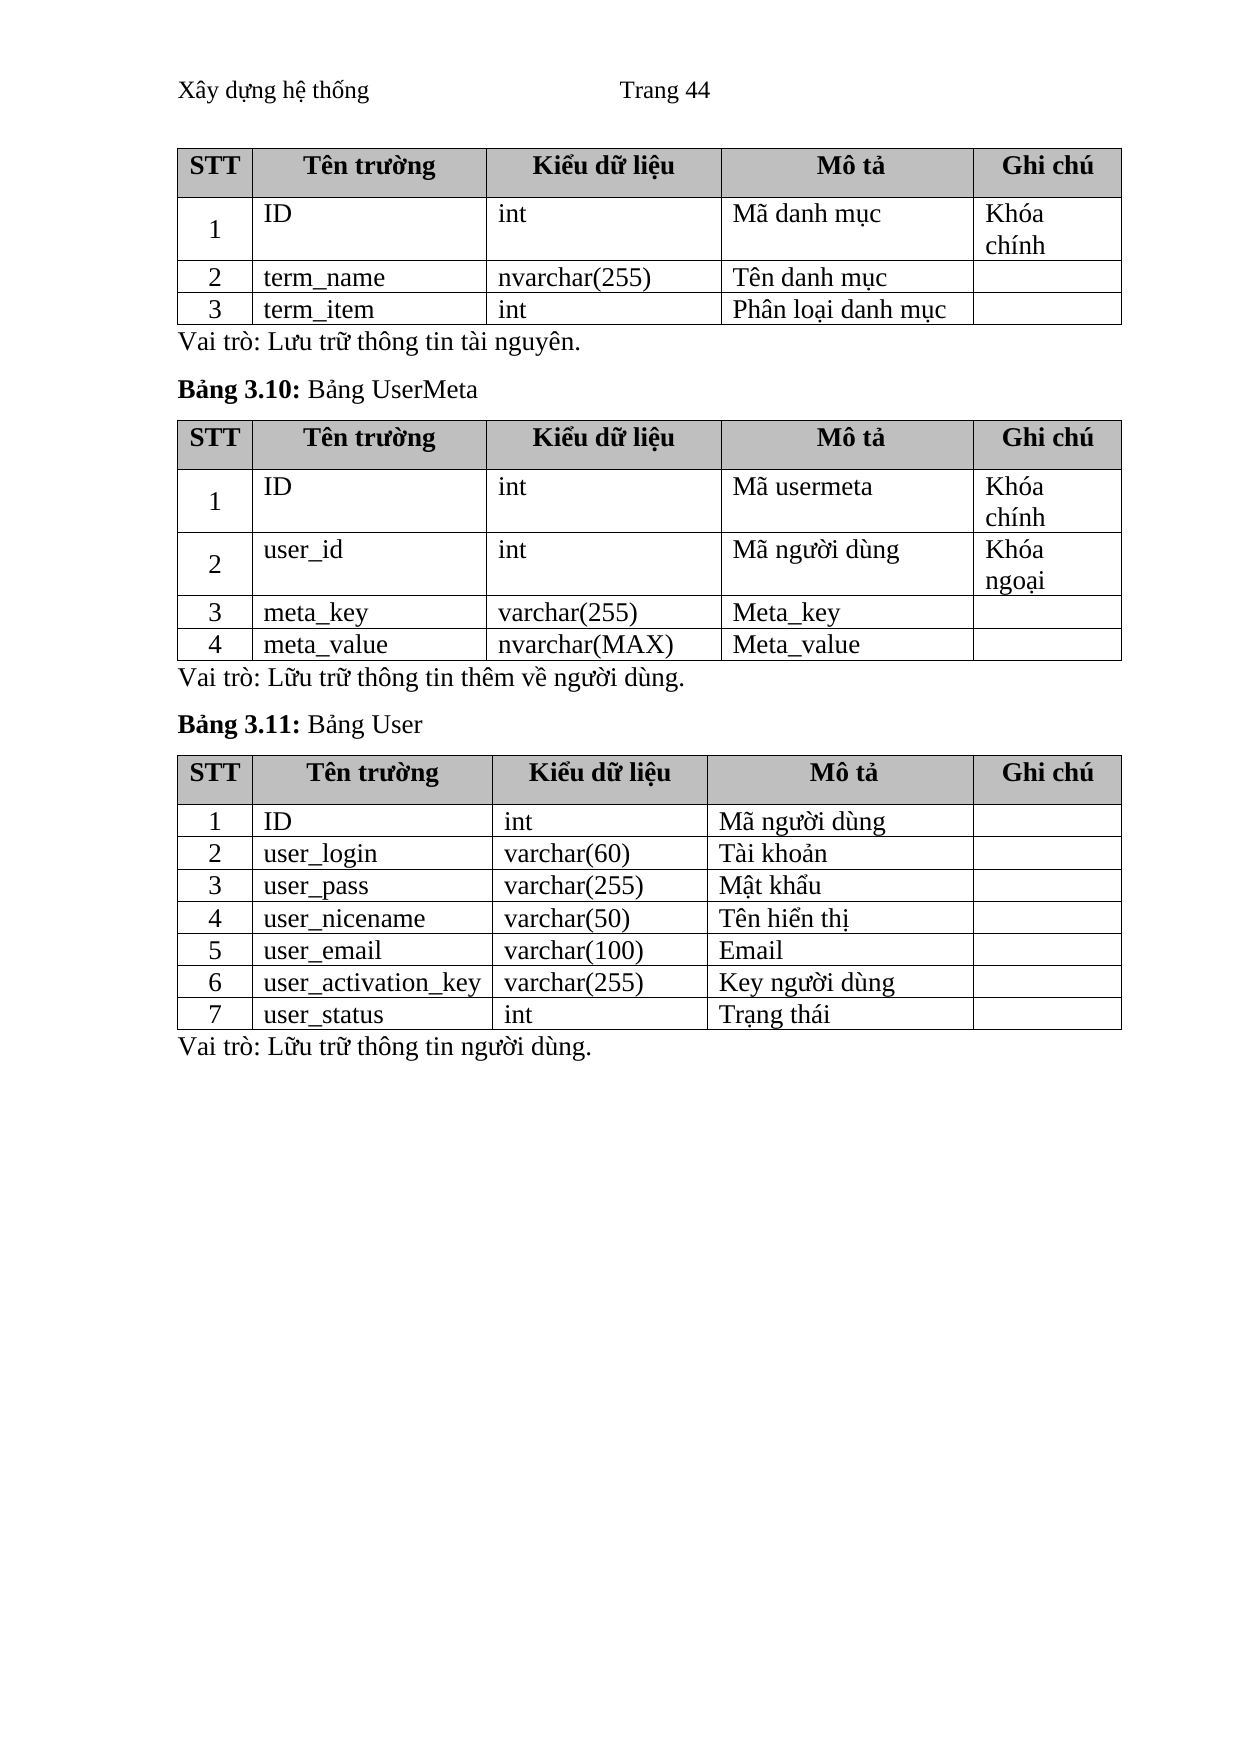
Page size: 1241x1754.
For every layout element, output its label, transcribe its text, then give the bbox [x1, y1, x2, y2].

table_header Mô tả [722, 149, 973, 197]
table_cell user_activation_key [253, 966, 492, 997]
table_header Ghi chú [974, 149, 1121, 197]
text Bảng UserMeta [177, 373, 1122, 404]
table_cell [974, 966, 1121, 997]
table_cell 2 [178, 261, 252, 292]
table_cell 4 [178, 902, 252, 933]
text Vai trò: Lữu trữ thông tin thêm về người dùng. [177, 661, 1122, 692]
table_cell [974, 629, 1121, 660]
table_header Ghi chú [974, 756, 1121, 804]
table_cell 3 [178, 293, 252, 324]
table_cell [974, 805, 1121, 836]
table_header Ghi chú [974, 421, 1121, 469]
table_cell Phân loại danh mục [722, 293, 973, 324]
table_cell user_login [253, 837, 492, 868]
table_cell meta_value [253, 629, 486, 660]
table_cell ID [253, 470, 486, 532]
table_cell int [487, 293, 721, 324]
table_cell Khóa chính [974, 470, 1121, 532]
table_header STT [178, 421, 252, 469]
table_header Mô tả [722, 421, 973, 469]
table_cell 2 [178, 533, 252, 595]
table_cell int [487, 470, 721, 532]
table_cell [974, 998, 1121, 1029]
table_cell varchar(50) [493, 902, 707, 933]
table_cell ID [253, 198, 486, 260]
table_cell Meta_value [722, 629, 973, 660]
table_cell [974, 837, 1121, 868]
text Vai trò: Lưu trữ thông tin tài nguyên. [177, 325, 1122, 356]
table_cell Tên danh mục [722, 261, 973, 292]
table_cell term_name [253, 261, 486, 292]
table_header Tên trường [253, 421, 486, 469]
table_cell int [493, 998, 707, 1029]
table_cell 4 [178, 629, 252, 660]
table_header STT [178, 149, 252, 197]
table_cell [974, 902, 1121, 933]
table_cell Mã người dùng [722, 533, 973, 595]
table_cell term_item [253, 293, 486, 324]
table_cell int [487, 533, 721, 595]
table_cell user_pass [253, 870, 492, 901]
table_cell Mật khẩu [708, 870, 973, 901]
table_cell [974, 261, 1121, 292]
table_header Mô tả [708, 756, 973, 804]
text Bảng User [177, 708, 1122, 740]
table_cell nvarchar(MAX) [487, 629, 721, 660]
table_header Kiểu dữ liệu [487, 421, 721, 469]
table_cell Khóa ngoại [974, 533, 1121, 595]
table_cell [974, 934, 1121, 965]
table_cell user_email [253, 934, 492, 965]
table_cell [974, 596, 1121, 627]
text Vai trò: Lữu trữ thông tin người dùng. [177, 1030, 1122, 1062]
table_header Kiểu dữ liệu [493, 756, 707, 804]
table_cell 1 [178, 198, 252, 260]
table_cell user_id [253, 533, 486, 595]
table_cell Mã usermeta [722, 470, 973, 532]
table_cell Khóa chính [974, 198, 1121, 260]
table_cell int [493, 805, 707, 836]
table_header Tên trường [253, 149, 486, 197]
table_cell Trạng thái [708, 998, 973, 1029]
table_cell 3 [178, 870, 252, 901]
table_cell Email [708, 934, 973, 965]
table_header Tên trường [253, 756, 492, 804]
table_header Kiểu dữ liệu [487, 149, 721, 197]
table_cell nvarchar(255) [487, 261, 721, 292]
table_cell Key người dùng [708, 966, 973, 997]
table_cell Meta_key [722, 596, 973, 627]
table_cell 2 [178, 837, 252, 868]
table_cell ID [253, 805, 492, 836]
table_cell 7 [178, 998, 252, 1029]
table_cell Mã người dùng [708, 805, 973, 836]
table_cell varchar(255) [493, 870, 707, 901]
table_cell 6 [178, 966, 252, 997]
table_cell meta_key [253, 596, 486, 627]
table_cell [974, 293, 1121, 324]
table_cell user_nicename [253, 902, 492, 933]
table_cell Tài khoản [708, 837, 973, 868]
table_cell varchar(100) [493, 934, 707, 965]
table_cell Tên hiển thị [708, 902, 973, 933]
table_cell Mã danh mục [722, 198, 973, 260]
table_cell varchar(255) [487, 596, 721, 627]
table_cell varchar(60) [493, 837, 707, 868]
table_cell 1 [178, 805, 252, 836]
table_cell 3 [178, 596, 252, 627]
table_cell 1 [178, 470, 252, 532]
table_header STT [178, 756, 252, 804]
table_cell [974, 870, 1121, 901]
table_cell int [487, 198, 721, 260]
table_cell user_status [253, 998, 492, 1029]
table_cell 5 [178, 934, 252, 965]
table_cell varchar(255) [493, 966, 707, 997]
